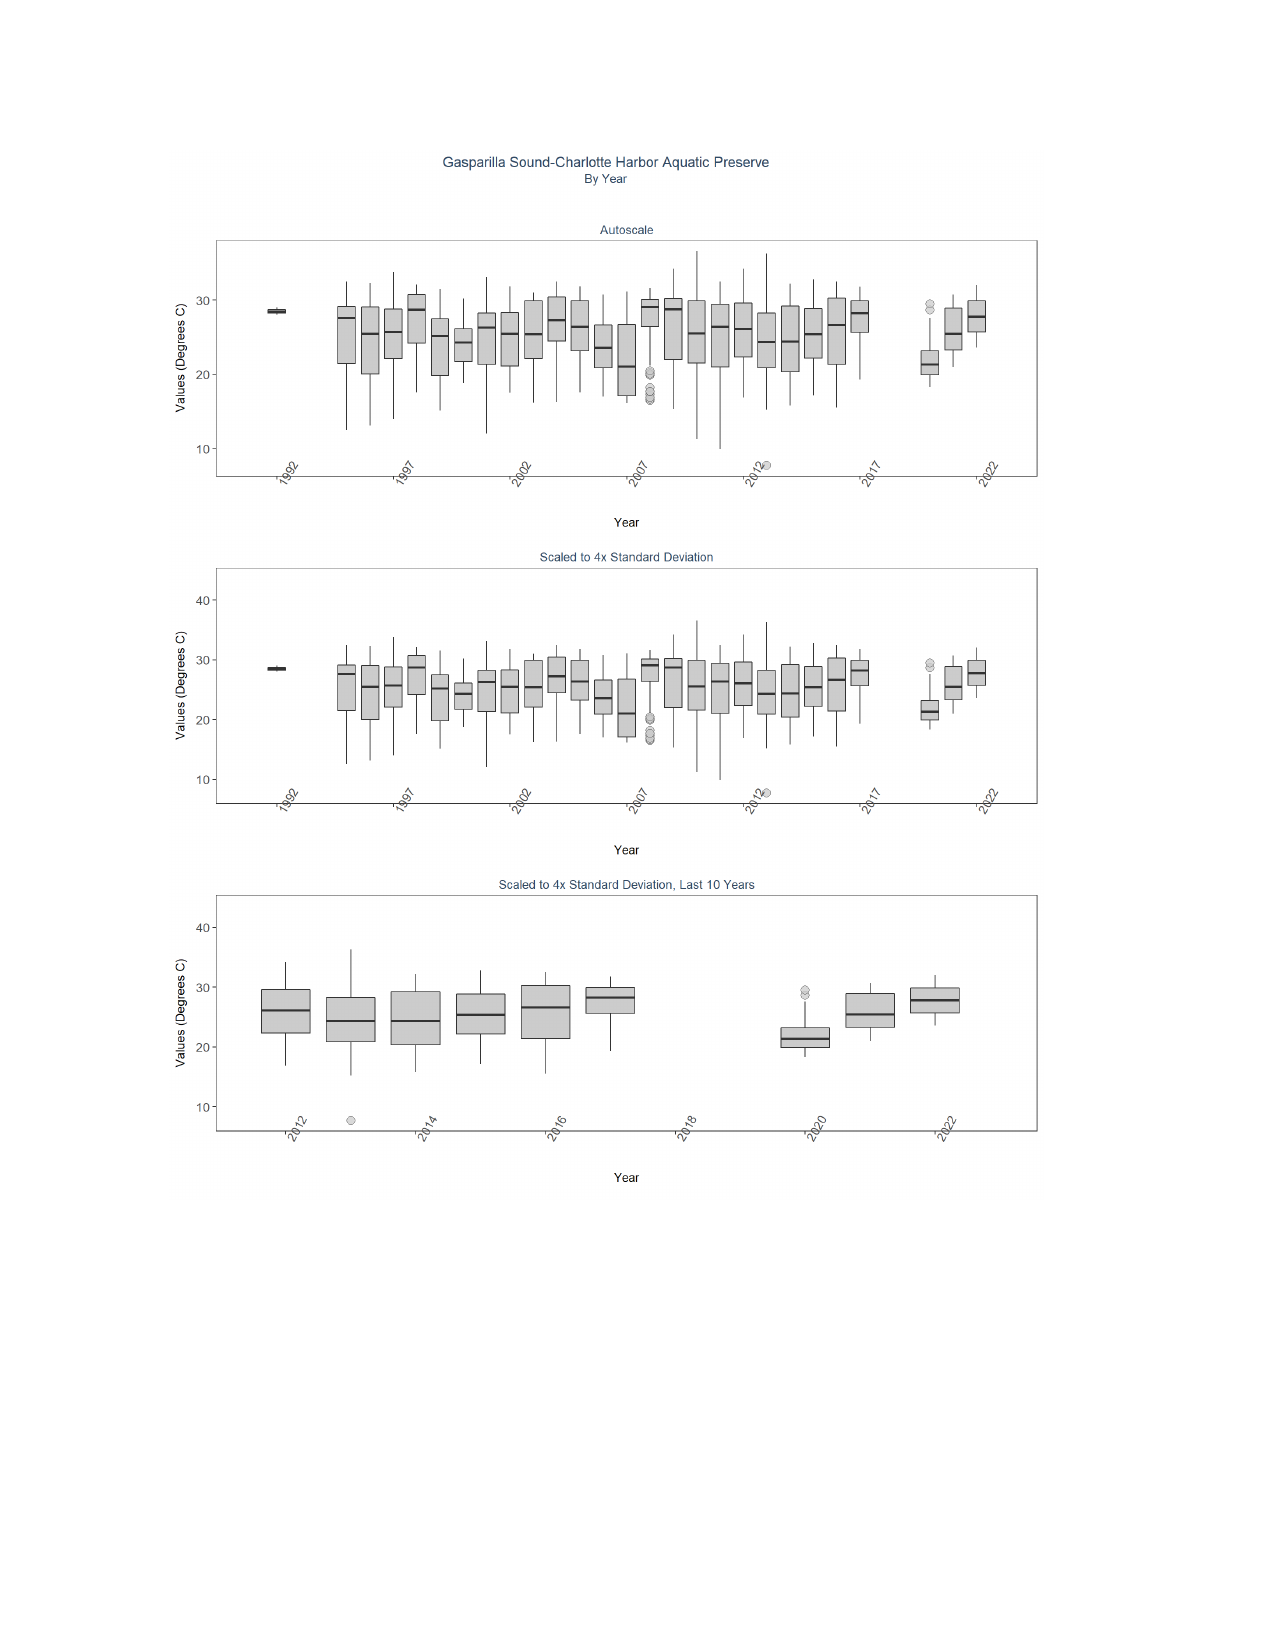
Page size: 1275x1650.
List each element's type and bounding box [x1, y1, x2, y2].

picture [168, 150, 1044, 1200]
